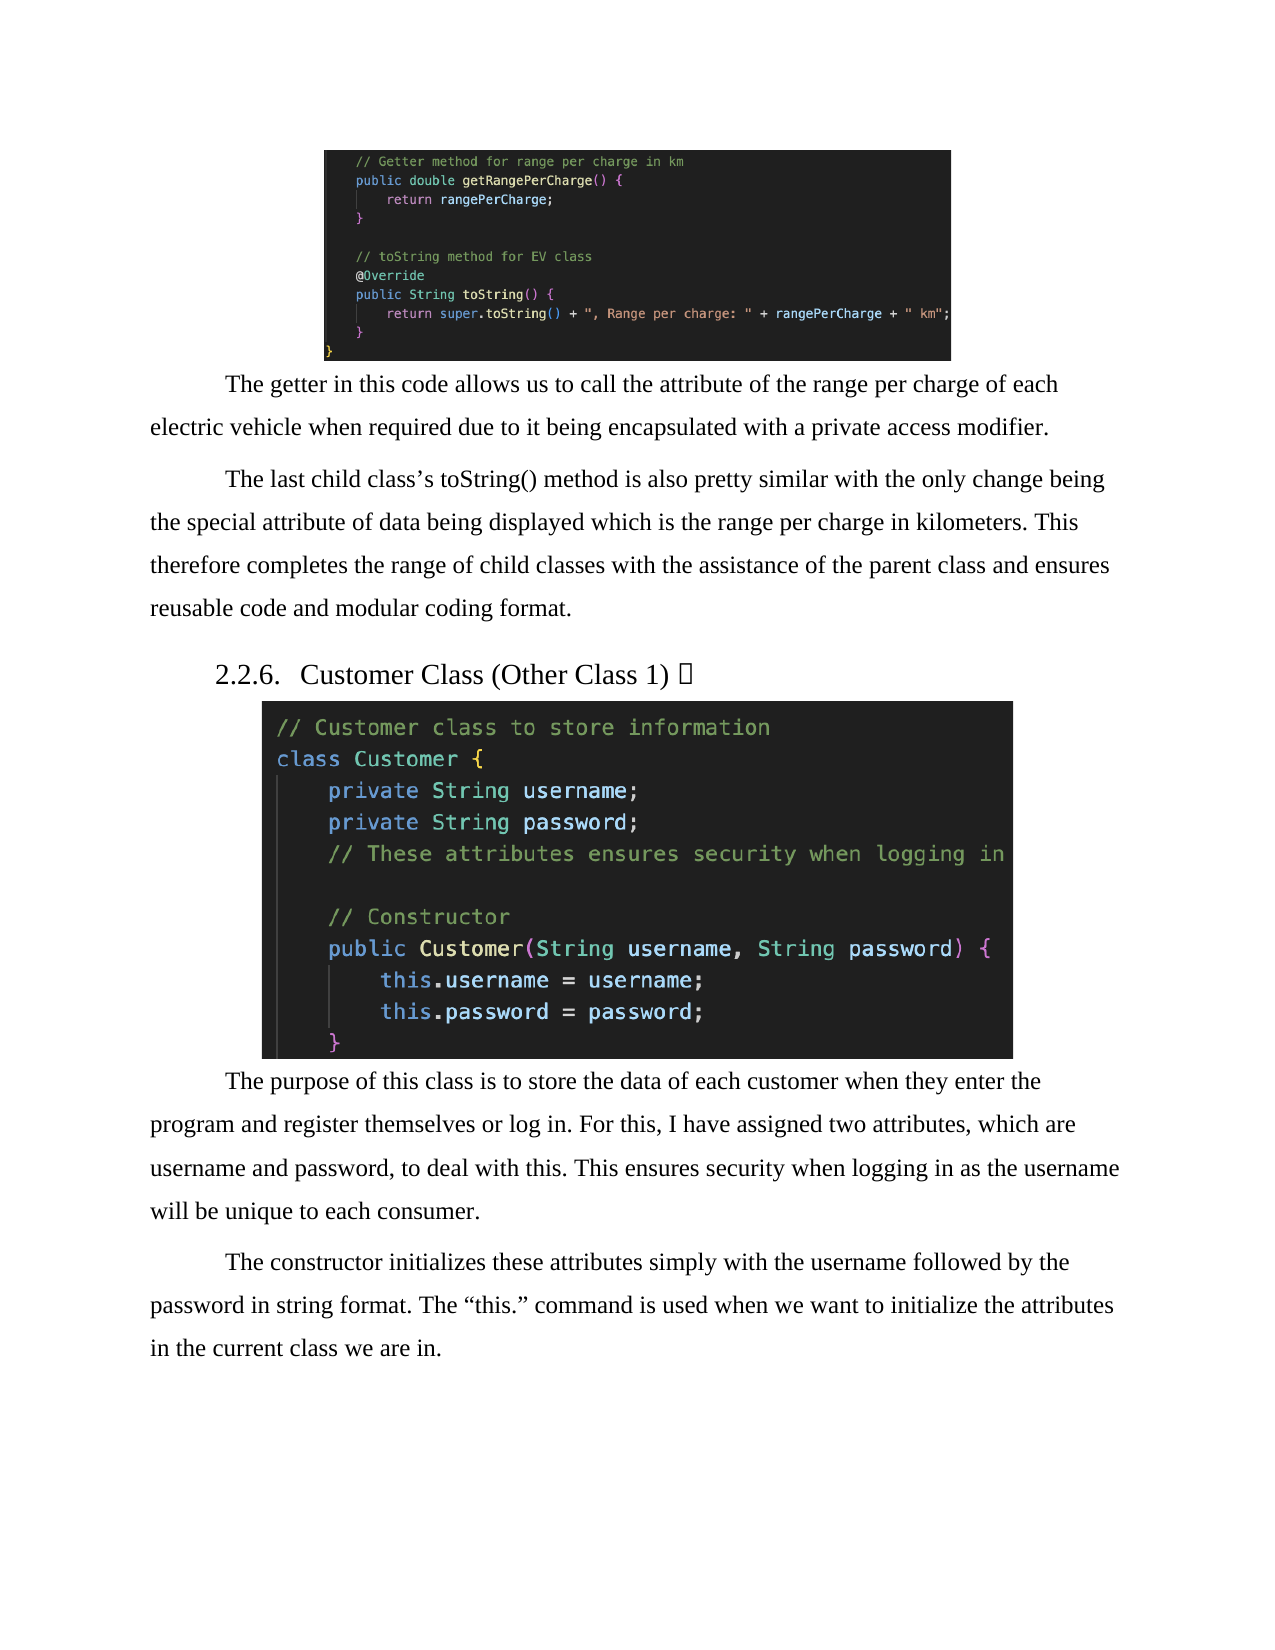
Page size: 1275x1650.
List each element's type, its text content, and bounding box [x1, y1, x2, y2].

text The getter in this code allows us to call the attribute of the range per charge of each electric vehicle when required due to it being encapsulated with a private access modifier. [150, 369, 1125, 441]
picture [324, 150, 952, 361]
text The last child class’s toString() method is also pretty similar with the only change being the special attribute of data being displayed which is the range per charge in kilometers. This therefore completes the range of child classes with the assistance of the parent class and ensures reusable code and modular coding format. [150, 464, 1125, 622]
subtitle Customer Class (Other Class 1) 👾 [215, 653, 1125, 693]
picture [261, 701, 1014, 1059]
text The constructor initializes these attributes simply with the username followed by the password in string format. The “this.” command is used when we want to initialize the attributes in the current class we are in. [150, 1247, 1125, 1362]
text The purpose of this class is to store the data of each customer when they enter the program and register themselves or log in. For this, I have assigned two attributes, which are username and password, to deal with this. This ensures security when logging in as the username will be unique to each consumer. [150, 1066, 1125, 1224]
